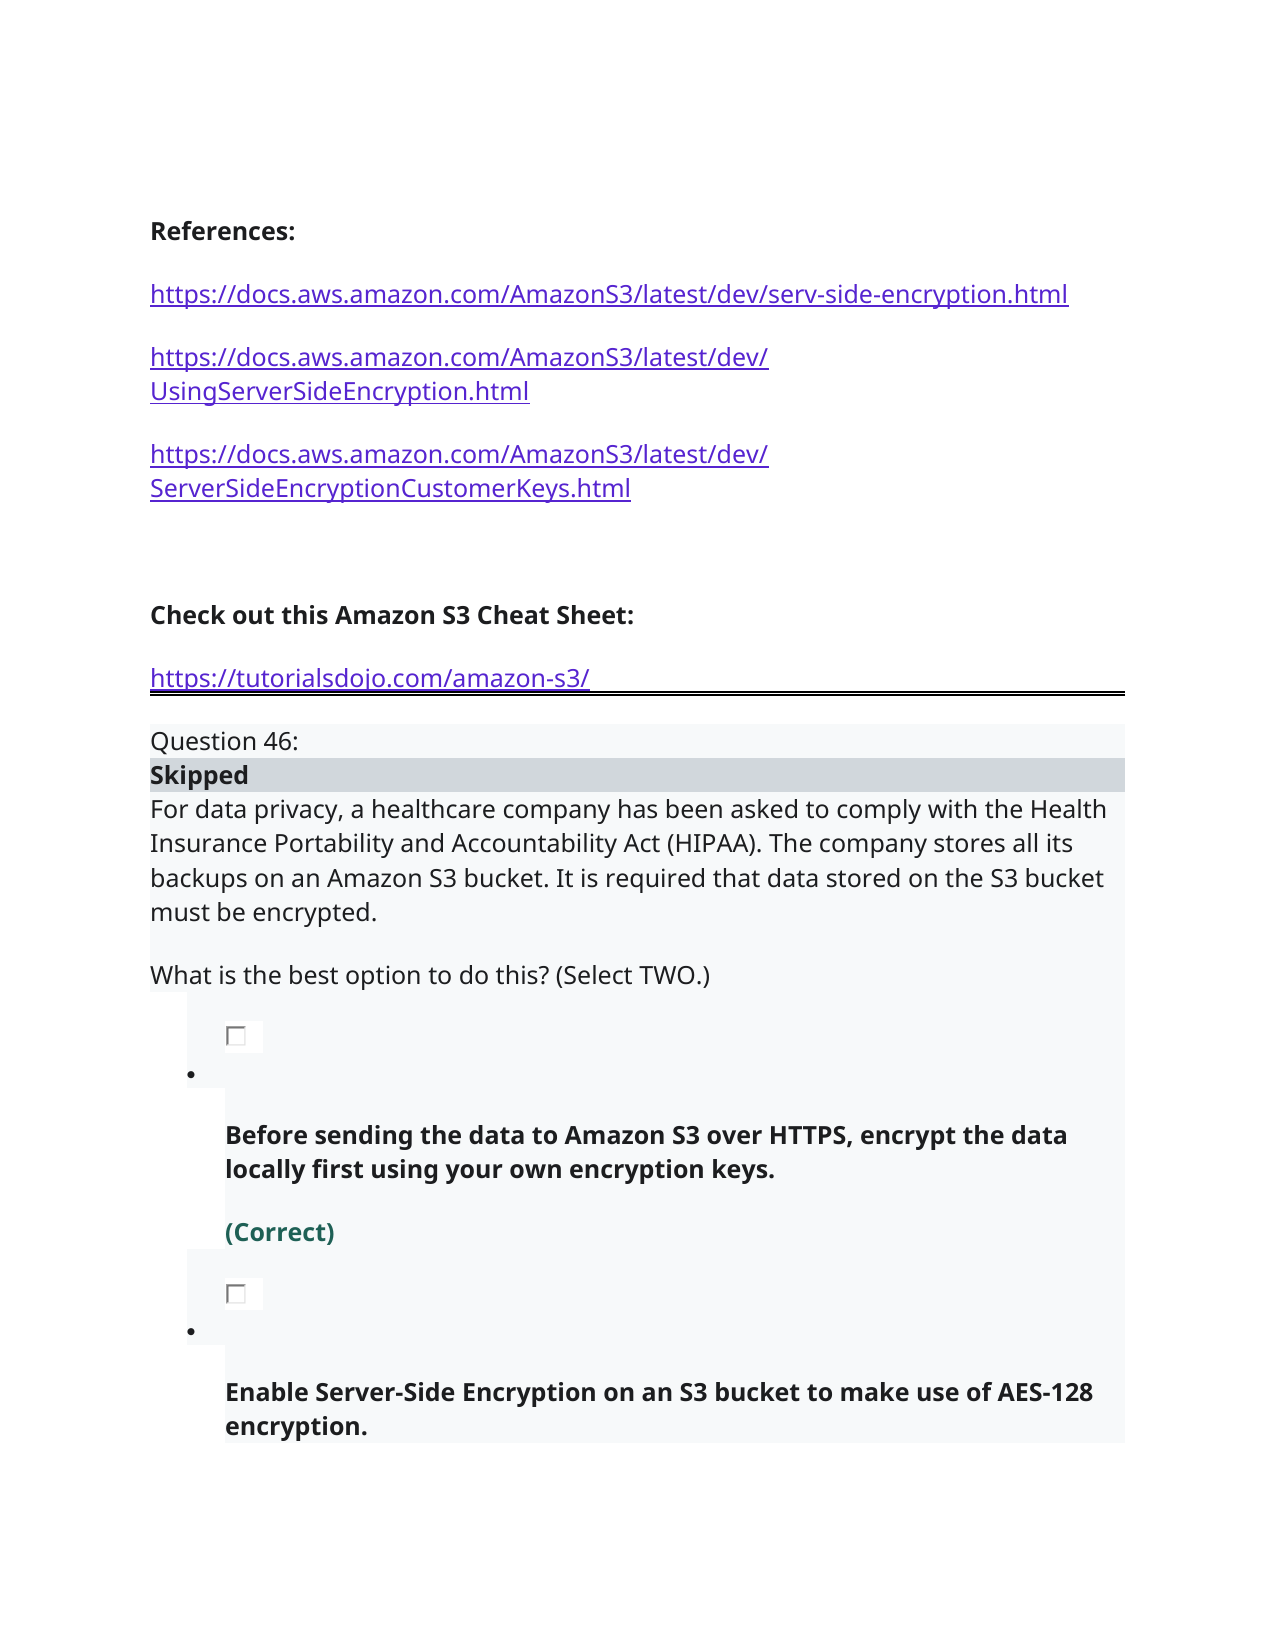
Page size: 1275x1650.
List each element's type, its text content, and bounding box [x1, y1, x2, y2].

text Enable Server-Side Encryption on an S3 bucket to make use of AES-128 encryption. [225, 1374, 1125, 1443]
text What is the best option to do this? (Select TWO.) [150, 957, 1125, 992]
text References: [150, 213, 1125, 247]
text https://docs.aws.amazon.com/AmazonS3/latest/dev/ServerSideEncryptionCustomerKeys.html [150, 437, 1125, 505]
text For data privacy, a healthcare company has been asked to comply with the Health Insurance Portability and Accountability Act (HIPAA). The company stores all its backups on an Amazon S3 bucket. It is required that data stored on the S3 bucket must be encrypted. [150, 792, 1125, 928]
text https://docs.aws.amazon.com/AmazonS3/latest/dev/serv-side-encryption.html [150, 276, 1125, 311]
text Question 46: [150, 724, 1125, 758]
text https://docs.aws.amazon.com/AmazonS3/latest/dev/UsingServerSideEncryption.html [150, 340, 1125, 408]
text https://tutorialsdojo.com/amazon-s3/ [150, 661, 1125, 691]
text Check out this Amazon S3 Cheat Sheet: [150, 597, 1125, 632]
text Skipped [150, 758, 1125, 792]
text Before sending the data to Amazon S3 over HTTPS, encrypt the data locally first using your own encryption keys. [225, 1117, 1125, 1186]
text (Correct) [225, 1215, 1125, 1249]
